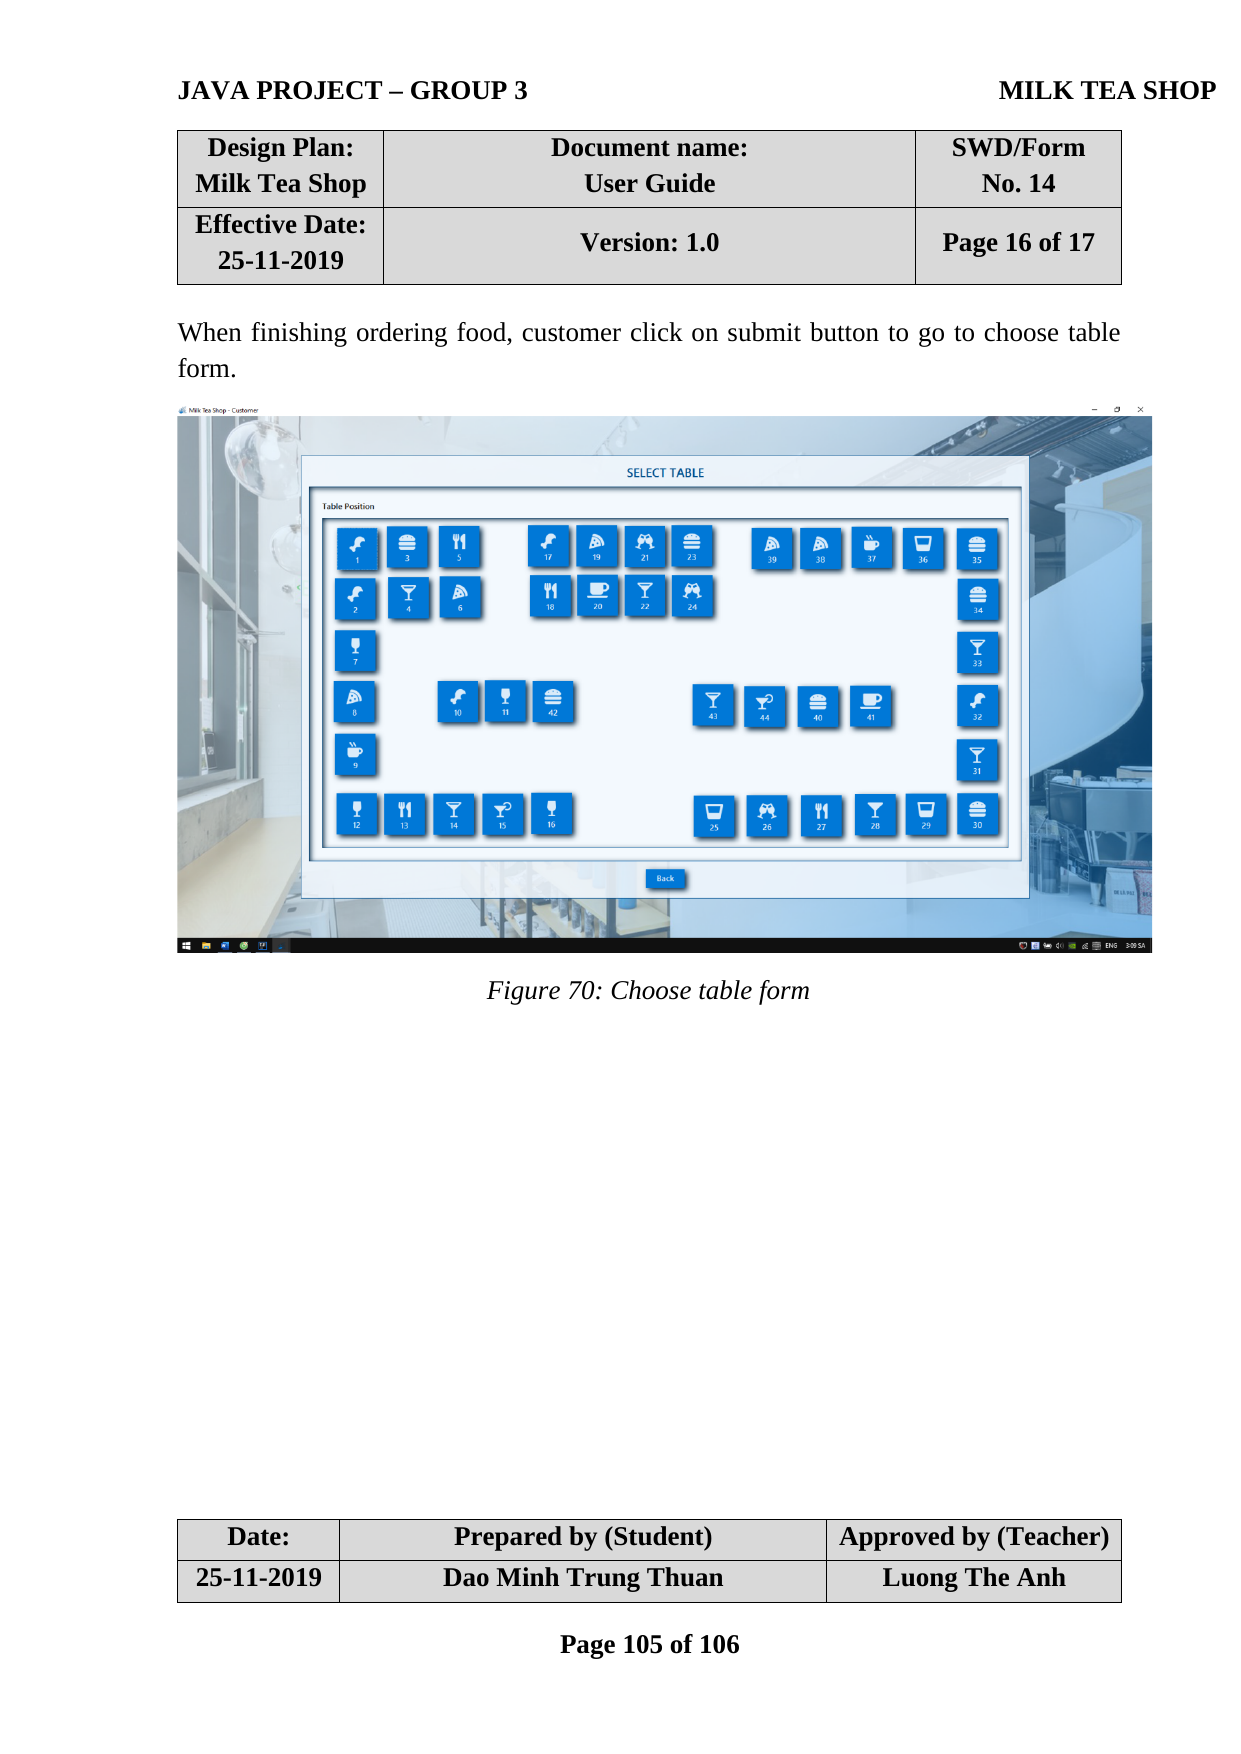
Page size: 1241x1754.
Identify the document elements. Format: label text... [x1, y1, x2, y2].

text Figure 70: Choose table form [177, 974, 1122, 1005]
text When finishing ordering food, customer click on submit button to go to choose table form. [177, 316, 1122, 383]
picture [177, 404, 1153, 953]
